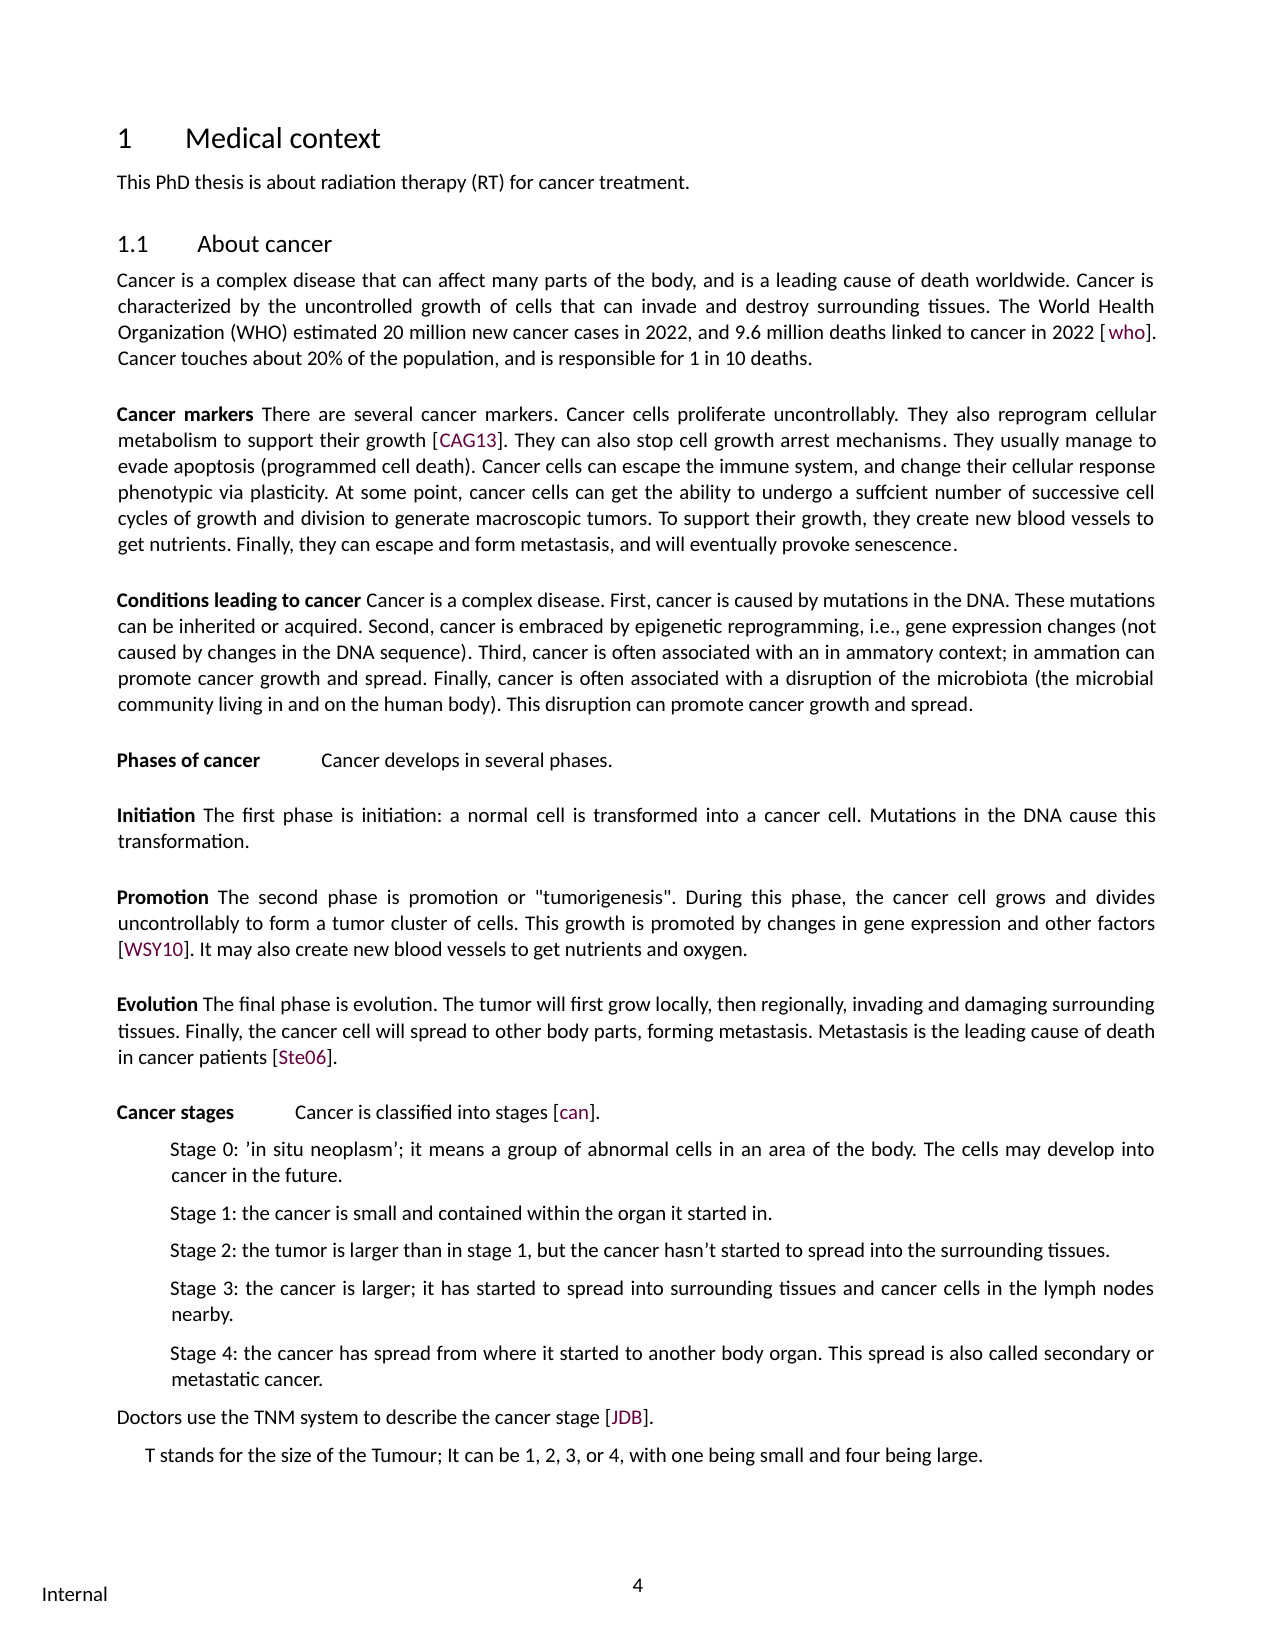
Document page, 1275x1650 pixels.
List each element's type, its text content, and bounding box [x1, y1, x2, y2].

text Evolution The final phase is evolution. The tumor will first grow locally, then regionally, invading and damaging surrounding tissues. Finally, the cancer cell will spread to other body parts, forming metastasis. Metastasis is the leading cause of death in cancer patients [Ste06]. [117, 992, 1157, 1069]
text Stage 2: the tumor is larger than in stage 1, but the cancer hasn’t started to spread into the surrounding tissues. [170, 1237, 1157, 1263]
text Cancer is a complex disease that can affect many parts of the body, and is a leading cause of death worldwide. Cancer is characterized by the uncontrolled growth of cells that can invade and destroy surrounding tissues. The World Health Organization (WHO) estimated 20 million new cancer cases in 2022, and 9.6 million deaths linked to cancer in 2022 [who]. Cancer touches about 20% of the population, and is responsible for 1 in 10 deaths. [117, 267, 1157, 371]
text Stage 0: ’in situ neoplasm’; it means a group of abnormal cells in an area of the body. The cells may develop into cancer in the future. [170, 1137, 1157, 1188]
text Promotion The second phase is promotion or "tumorigenesis". During this phase, the cancer cell grows and divides uncontrollably to form a tumor cluster of cells. This growth is promoted by changes in gene expression and other factors [WSY10]. It may also create new blood vessels to get nutrients and oxygen. [117, 884, 1157, 962]
text Cancer markers There are several cancer markers. Cancer cells proliferate uncontrollably. They also reprogram cellular metabolism to support their growth [CAG13]. They can also stop cell growth arrest mechanisms. They usually manage to evade apoptosis (programmed cell death). Cancer cells can escape the immune system, and change their cellular response phenotypic via plasticity. At some point, cancer cells can get the ability to undergo a suffcient number of successive cell cycles of growth and division to generate macroscopic tumors. To support their growth, they create new blood vessels to get nutrients. Finally, they can escape and form metastasis, and will eventually provoke senescence. [117, 401, 1157, 557]
text Phases of cancer Cancer develops in several phases. [117, 747, 1157, 772]
text Conditions leading to cancer Cancer is a complex disease. First, cancer is caused by mutations in the DNA. These mutations can be inherited or acquired. Second, cancer is embraced by epigenetic reprogramming, i.e., gene expression changes (not caused by changes in the DNA sequence). Third, cancer is often associated with an in ammatory context; in ammation can promote cancer growth and spread. Finally, cancer is often associated with a disruption of the microbiota (the microbial community living in and on the human body). This disruption can promote cancer growth and spread. [117, 587, 1157, 717]
text This PhD thesis is about radiation therapy (RT) for cancer treatment. [117, 169, 1157, 194]
text Stage 3: the cancer is larger; it has started to spread into surrounding tissues and cancer cells in the lymph nodes nearby. [170, 1275, 1157, 1327]
text Cancer stages Cancer is classified into stages [can]. [117, 1099, 1157, 1125]
text T stands for the size of the Tumour; It can be 1, 2, 3, or 4, with one being small and four being large. [145, 1443, 1157, 1468]
subtitle 1 Medical context [117, 119, 1157, 156]
text Initiation The first phase is initiation: a normal cell is transformed into a cancer cell. Mutations in the DNA cause this transformation. [117, 802, 1157, 854]
text Stage 4: the cancer has spread from where it started to another body organ. This spread is also called secondary or metastatic cancer. [170, 1340, 1157, 1392]
text Stage 1: the cancer is small and contained within the organ it started in. [170, 1200, 1157, 1226]
text Doctors use the TNM system to describe the cancer stage [JDB]. [117, 1404, 1157, 1429]
subtitle 1.1 About cancer [117, 228, 1157, 259]
